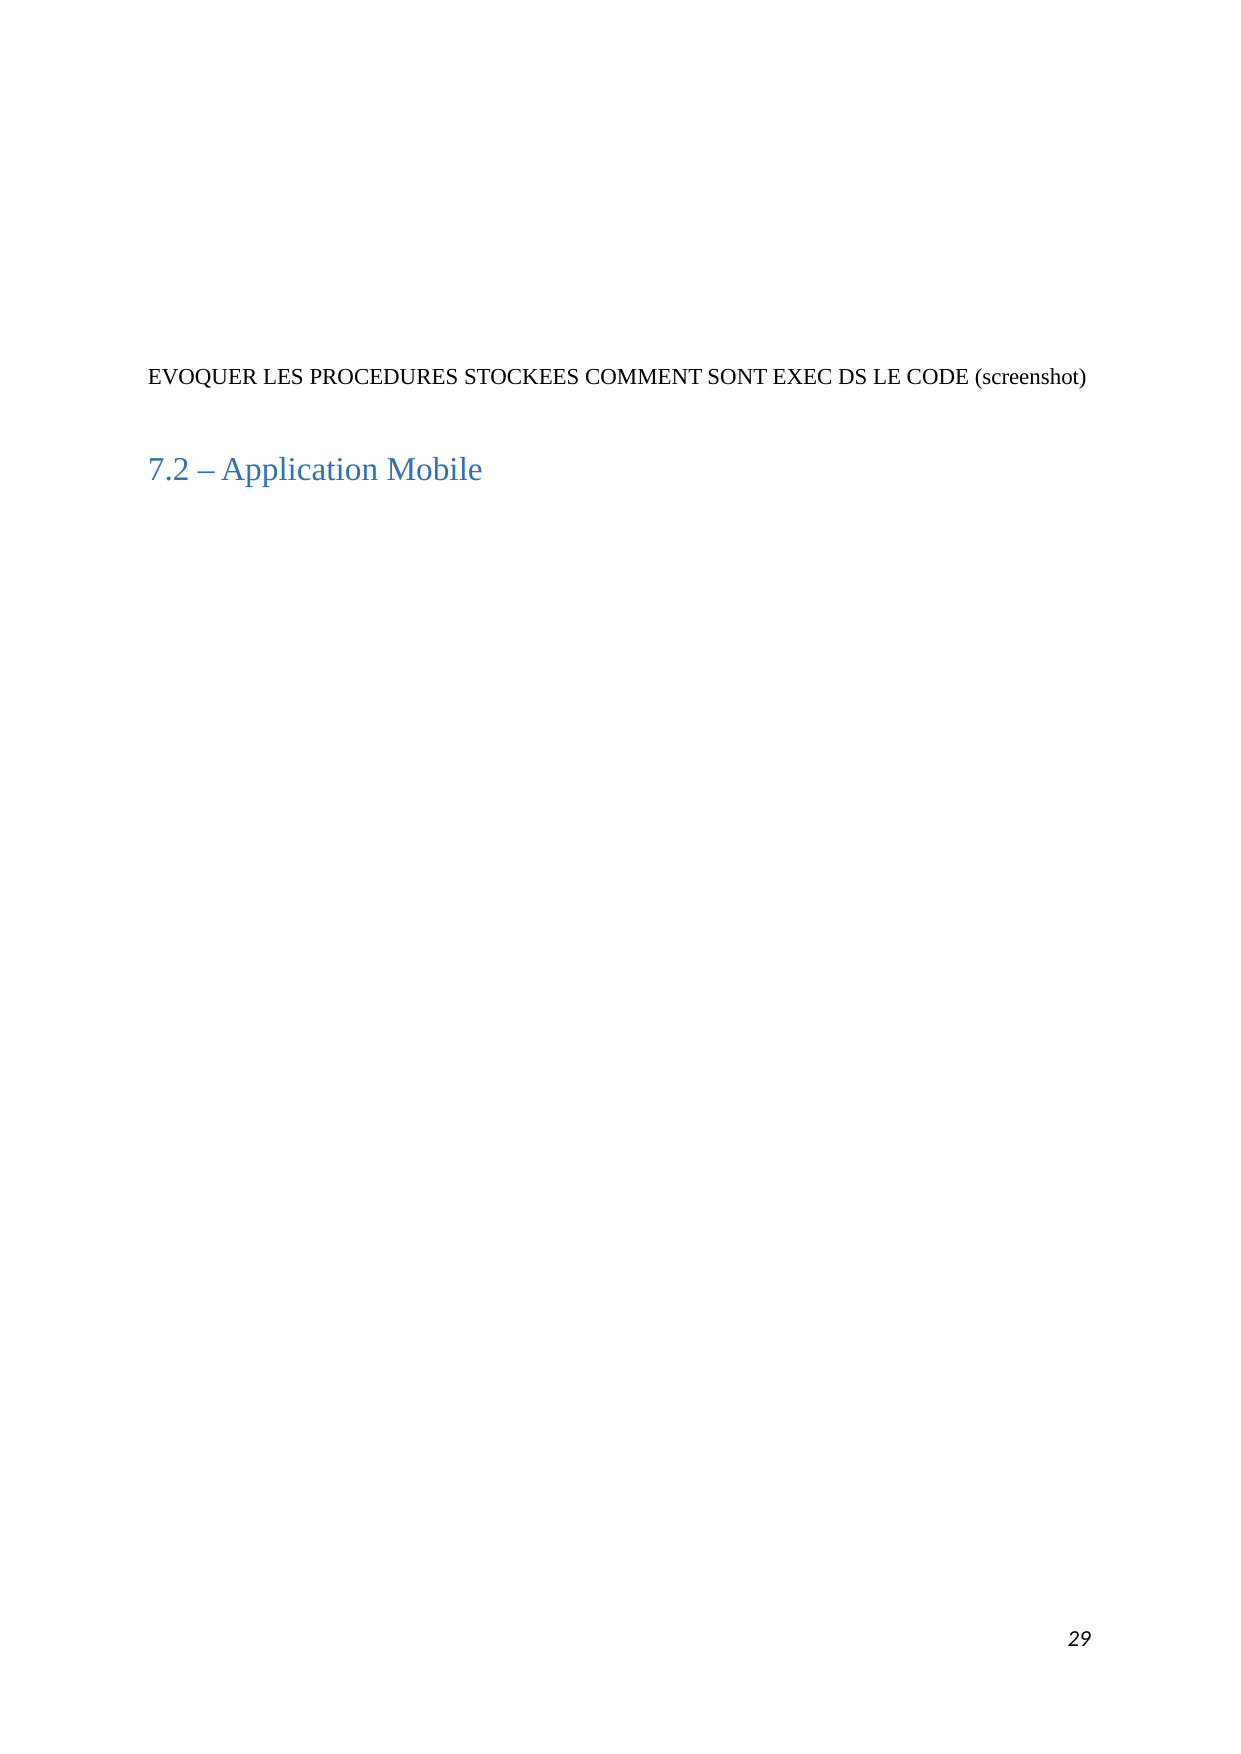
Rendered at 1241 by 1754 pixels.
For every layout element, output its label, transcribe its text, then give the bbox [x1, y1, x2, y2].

subtitle 7.2 – Application Mobile [148, 449, 1093, 487]
text EVOQUER LES PROCEDURES STOCKEES COMMENT SONT EXEC DS LE CODE (screenshot) [148, 363, 1093, 389]
